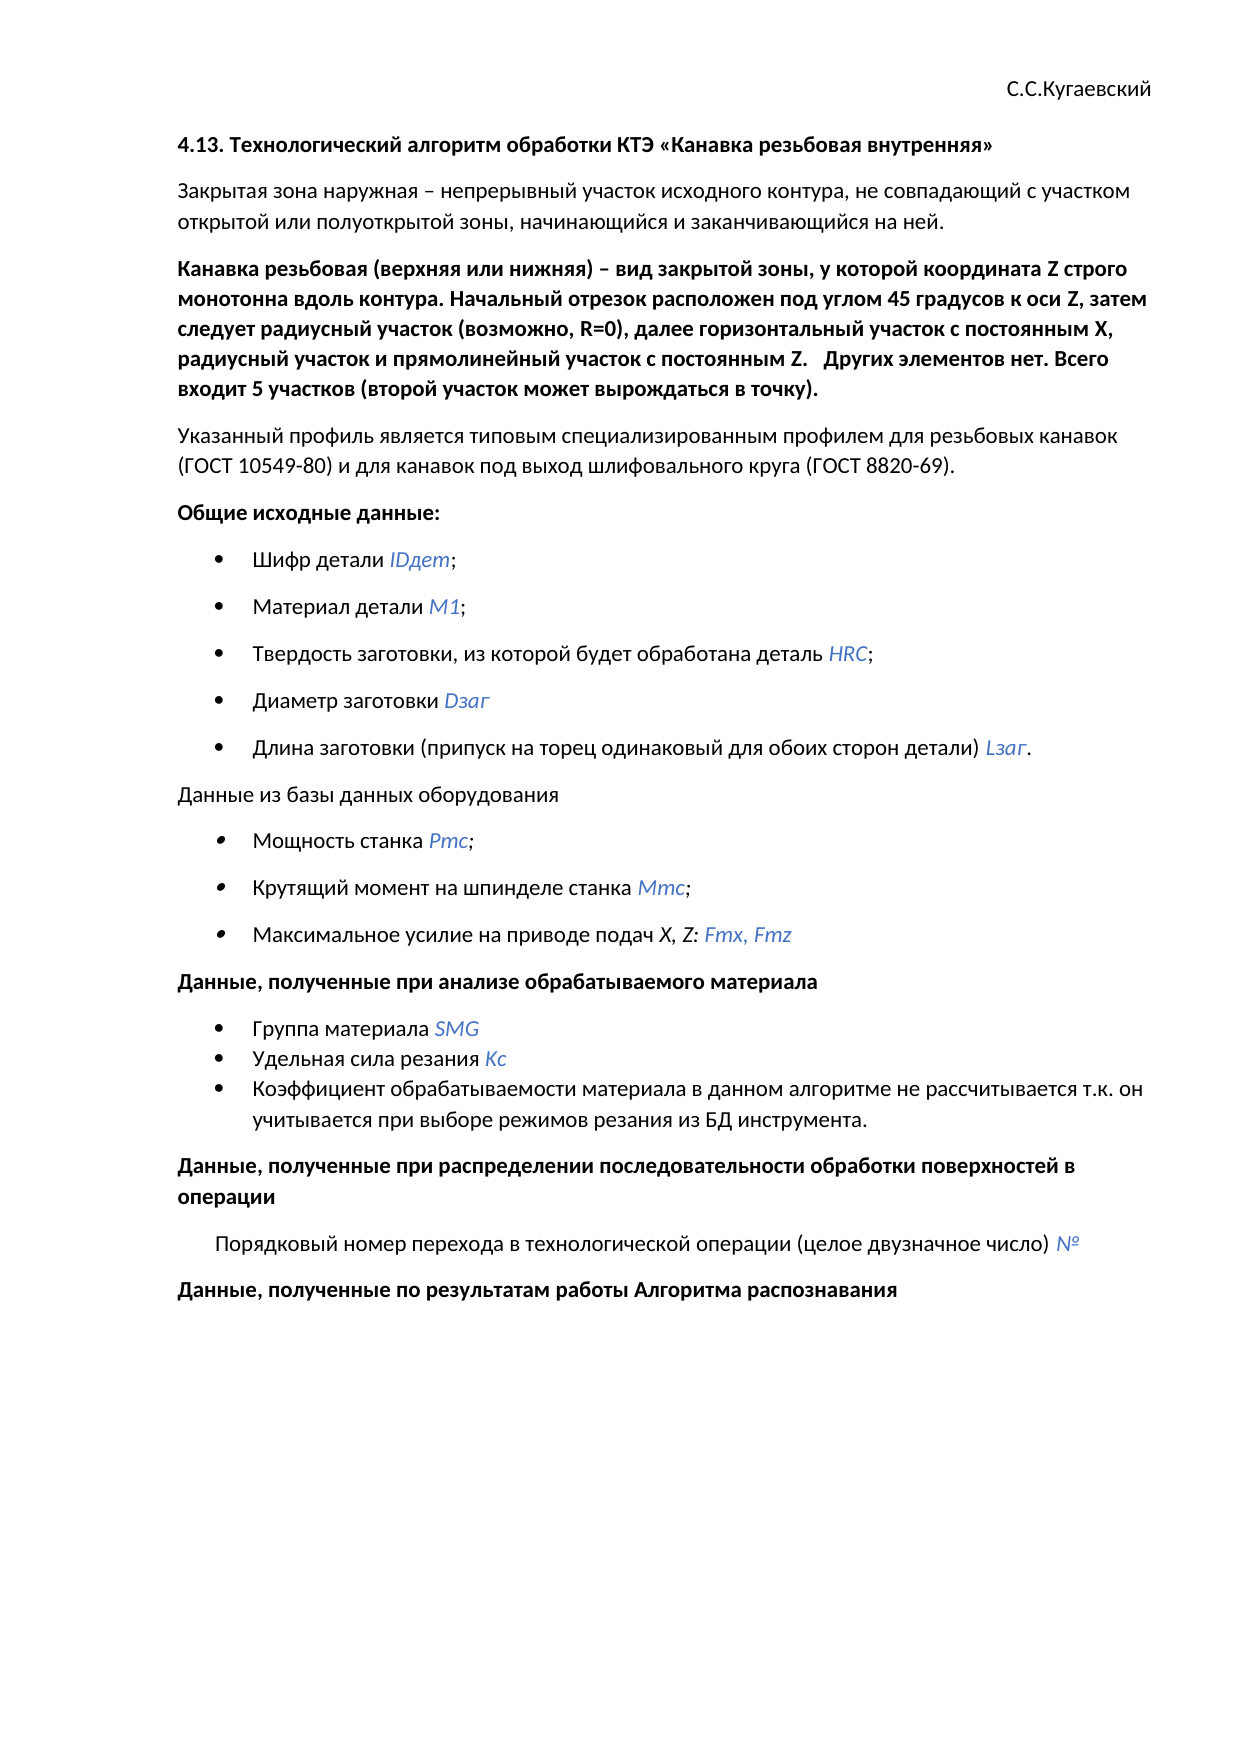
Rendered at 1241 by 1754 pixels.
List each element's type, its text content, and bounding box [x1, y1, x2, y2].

list Группа материала SMG [215, 1014, 1152, 1042]
text Канавка резьбовая (верхняя или нижняя) – вид закрытой зоны, у которой координата Z строго монотонна вдоль контура. Начальный отрезок расположен под углом 45 градусов к оси Z, затем следует радиусный участок (возможно, R=0), далее горизонтальный участок с постоянным X, радиусный участок и прямолинейный участок с постоянным Z. Других элементов нет. Всего входит 5 участков (второй участок может вырождаться в точку). [177, 254, 1152, 403]
text Указанный профиль является типовым специализированным профилем для резьбовых канавок (ГОСТ 10549-80) и для канавок под выход шлифовального круга (ГОСТ 8820-69). [177, 421, 1152, 480]
text Закрытая зона наружная – непрерывный участок исходного контура, не совпадающий с участком открытой или полуоткрытой зоны, начинающийся и заканчивающийся на ней. [177, 177, 1152, 235]
list Мощность станка Pmc; [215, 827, 1152, 855]
text Данные, полученные по результатам работы Алгоритма распознавания [177, 1276, 1152, 1304]
text Данные из базы данных оборудования [177, 780, 1152, 808]
text Данные, полученные при распределении последовательности обработки поверхностей в операции [177, 1152, 1152, 1210]
text Общие исходные данные: [177, 498, 1152, 527]
list Диаметр заготовки Dзаг [215, 686, 1152, 714]
list Длина заготовки (припуск на торец одинаковый для обоих сторон детали) Lзаг. [215, 733, 1152, 761]
text 4.13. Технологический алгоритм обработки КТЭ «Канавка резьбовая внутренняя» [177, 130, 1152, 158]
list Коэффициент обрабатываемости материала в данном алгоритме не рассчитывается т.к. он учитывается при выборе режимов резания из БД инструмента. [215, 1074, 1152, 1133]
list Твердость заготовки, из которой будет обработана деталь HRC; [215, 639, 1152, 667]
list Удельная сила резания Kc [215, 1044, 1152, 1072]
list Максимальное усилие на приводе подач X, Z: Fmx, Fmz [215, 920, 1152, 948]
text Данные, полученные при анализе обрабатываемого материала [177, 967, 1152, 995]
list Материал детали M1; [215, 592, 1152, 620]
list Крутящий момент на шпинделе станка Mmc; [215, 873, 1152, 902]
list Шифр детали IDдет; [215, 545, 1152, 573]
text Порядковый номер перехода в технологической операции (целое двузначное число) № [215, 1229, 1152, 1257]
